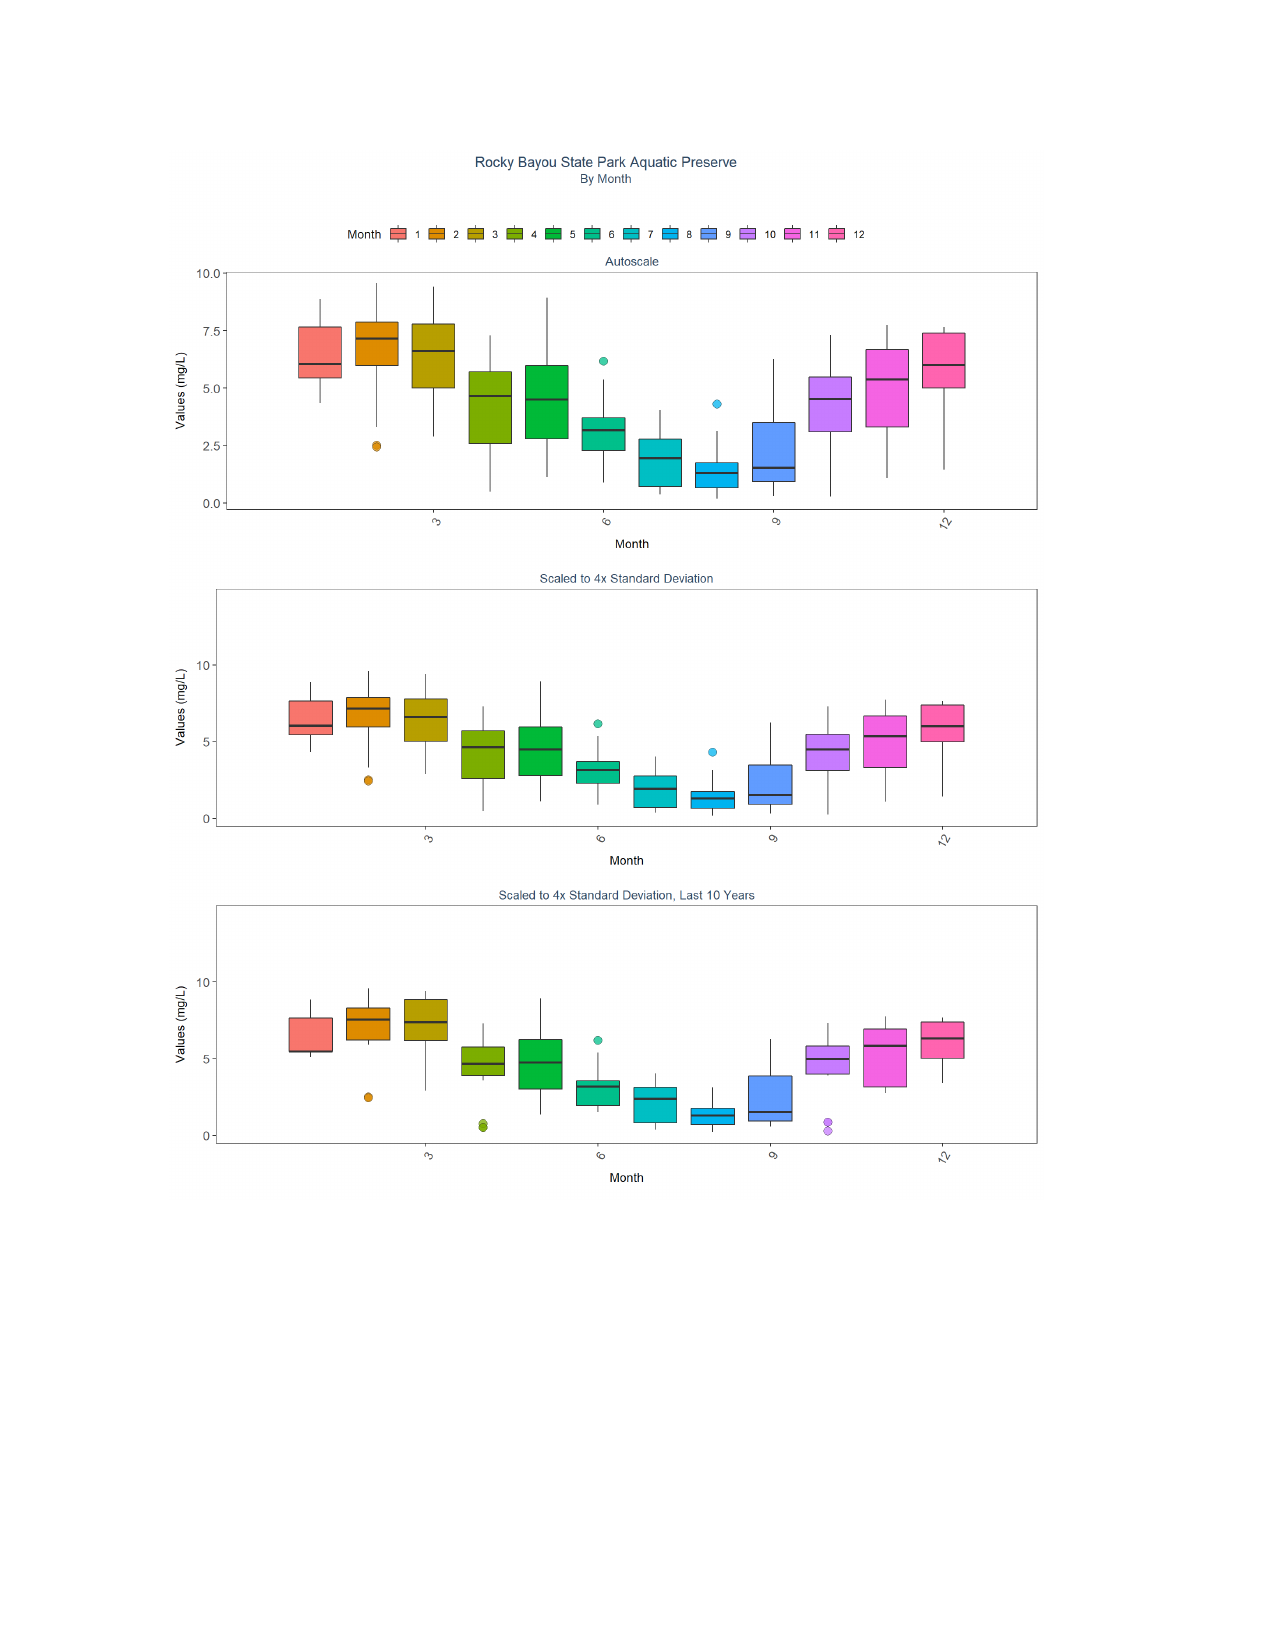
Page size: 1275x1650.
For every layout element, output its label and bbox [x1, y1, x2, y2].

picture [168, 150, 1044, 1200]
